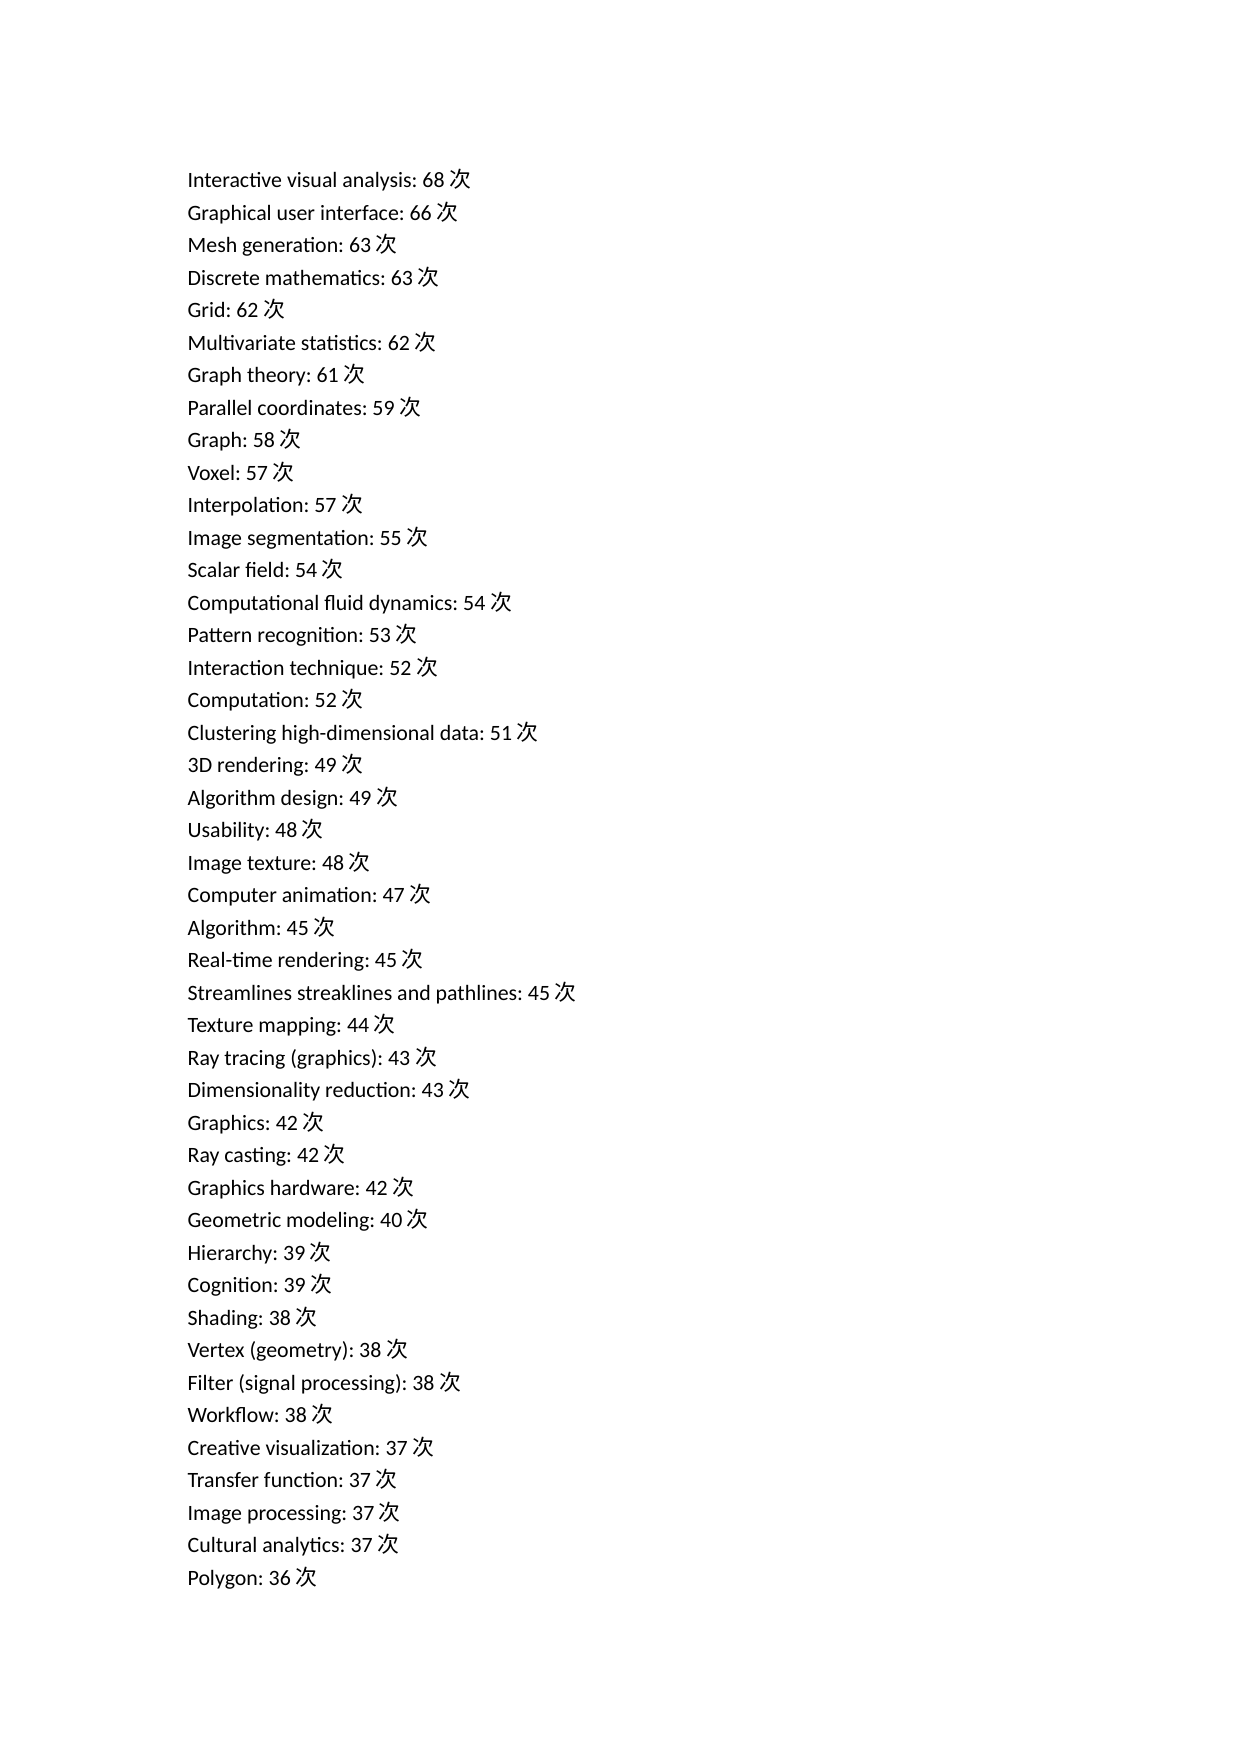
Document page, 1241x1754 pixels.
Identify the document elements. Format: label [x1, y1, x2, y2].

text [187, 162, 1053, 1592]
